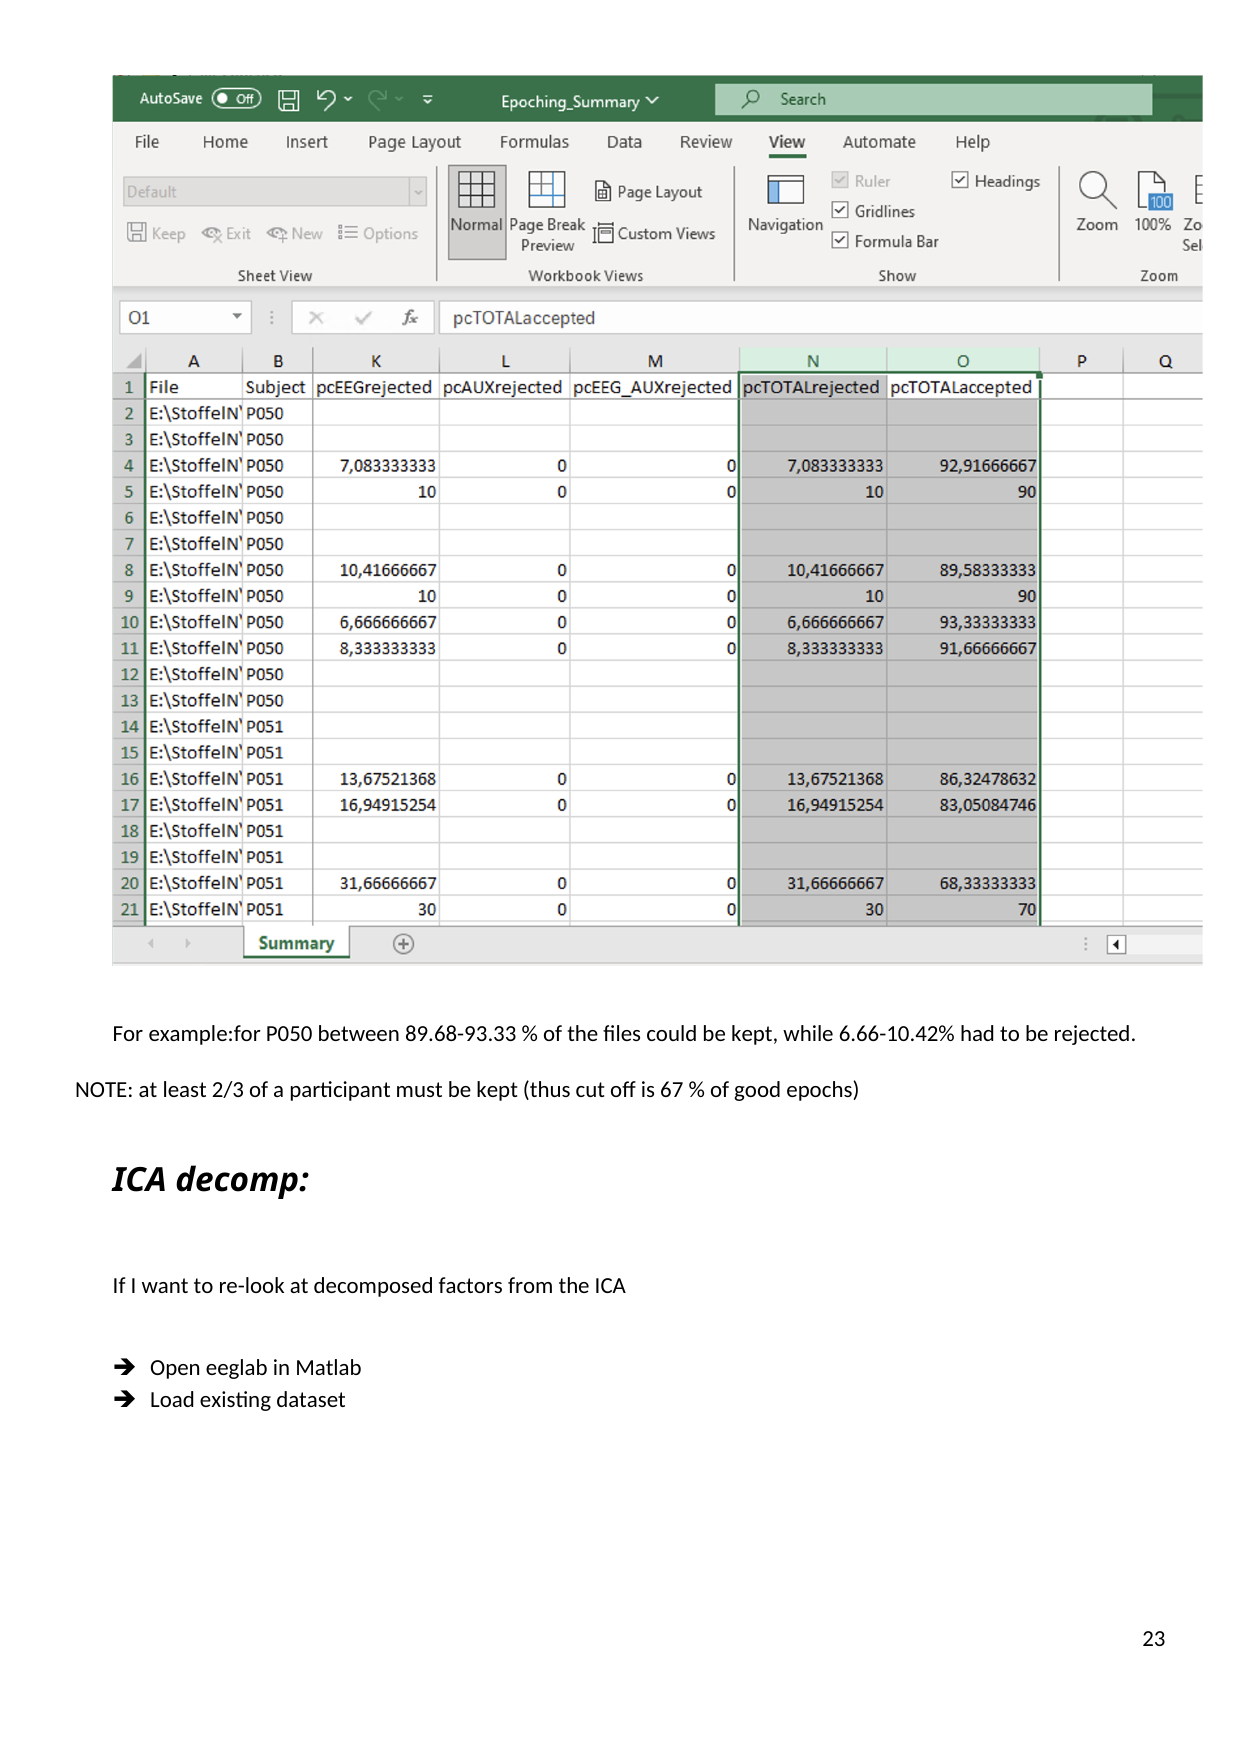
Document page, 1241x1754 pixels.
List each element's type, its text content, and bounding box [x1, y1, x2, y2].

text If I want to re-look at decomposed factors from the ICA [75, 1272, 1165, 1300]
list Open eeglab in Matlab [112, 1353, 1165, 1381]
list Load existing dataset [112, 1385, 1165, 1413]
text ICA decomp: [75, 1156, 1165, 1201]
picture [112, 75, 1203, 966]
text For example:for P050 between 89.68-93.33 % of the files could be kept, while 6.66-10.42% had to be rejected. NOTE: at least 2/3 of a participant must be kept (thus cut off is 67 % of good epochs) [75, 1019, 1165, 1103]
